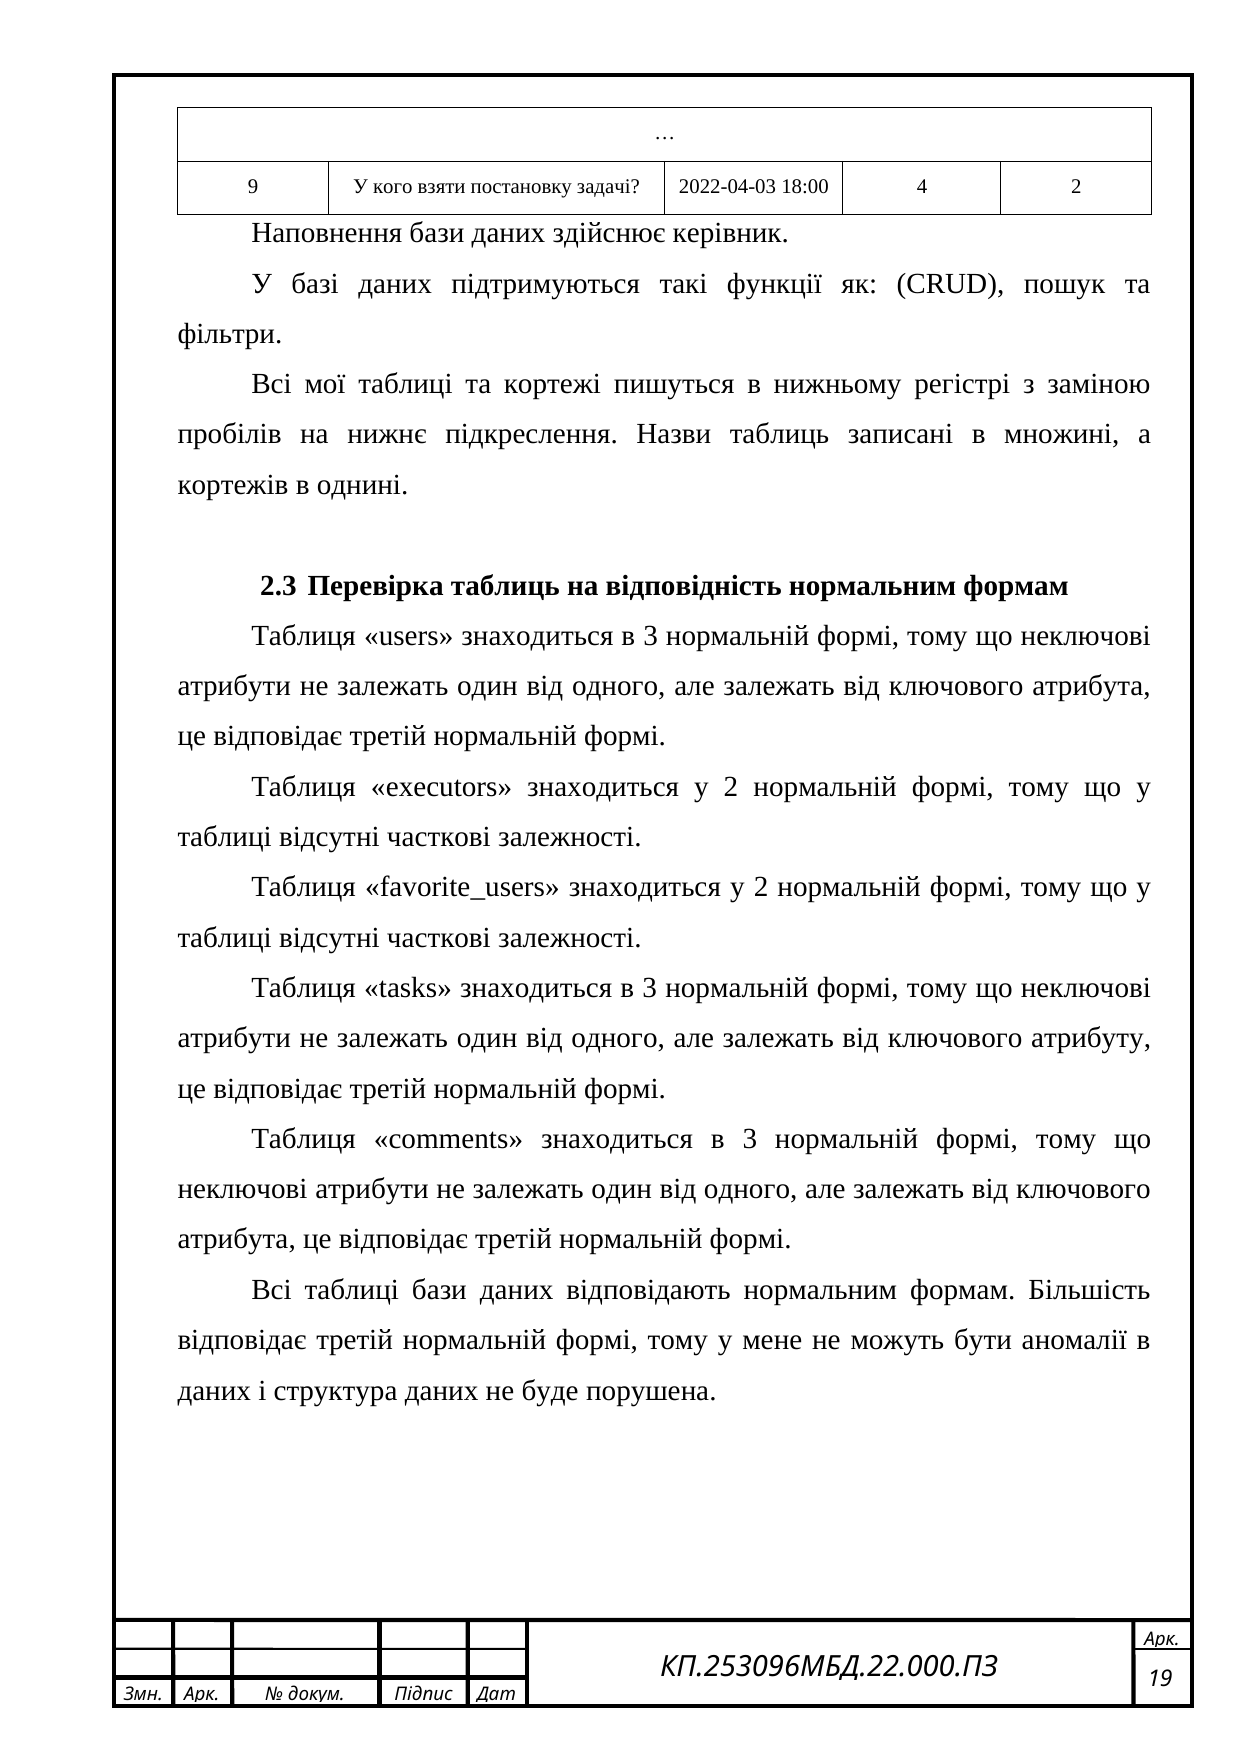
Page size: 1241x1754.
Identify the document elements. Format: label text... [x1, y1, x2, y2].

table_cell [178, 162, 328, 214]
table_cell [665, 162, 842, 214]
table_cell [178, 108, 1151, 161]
text Наповнення бази даних здійснює керівник. [177, 215, 1152, 249]
subtitle Перевірка таблиць на відповідність нормальним формам [177, 568, 1152, 601]
text У базі даних підтримуються такі функції як: (CRUD), пошук та фільтри. [177, 266, 1152, 349]
text Всі таблиці бази даних відповідають нормальним формам. Більшість відповідає третій нормальній формі, тому у мене не можуть бути аномалії в даних і структура даних не буде порушена. [177, 1272, 1152, 1406]
text Таблиця «comments» знаходиться в 3 нормальній формі, тому що неключові атрибути не залежать один від одного, але залежать від ключового атрибута, це відповідає третій нормальній формі. [177, 1121, 1152, 1255]
text Таблиця «executors» знаходиться у 2 нормальній формі, тому що у таблиці відсутні часткові залежності. [177, 769, 1152, 853]
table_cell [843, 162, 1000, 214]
text Таблиця «tasks» знаходиться в 3 нормальній формі, тому що неключові атрибути не залежать один від одного, але залежать від ключового атрибуту, це відповідає третій нормальній формі. [177, 970, 1152, 1104]
text Таблиця «favorite_users» знаходиться у 2 нормальній формі, тому що у таблиці відсутні часткові залежності. [177, 869, 1152, 953]
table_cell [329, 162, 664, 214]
text Всі мої таблиці та кортежі пишуться в нижньому регістрі з заміною пробілів на нижнє підкреслення. Назви таблиць записані в множині, а кортежів в однині. [177, 366, 1152, 501]
text Таблиця «users» знаходиться в 3 нормальній формі, тому що неключові атрибути не залежать один від одного, але залежать від ключового атрибута, це відповідає третій нормальній формі. [177, 618, 1152, 752]
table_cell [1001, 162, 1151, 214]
